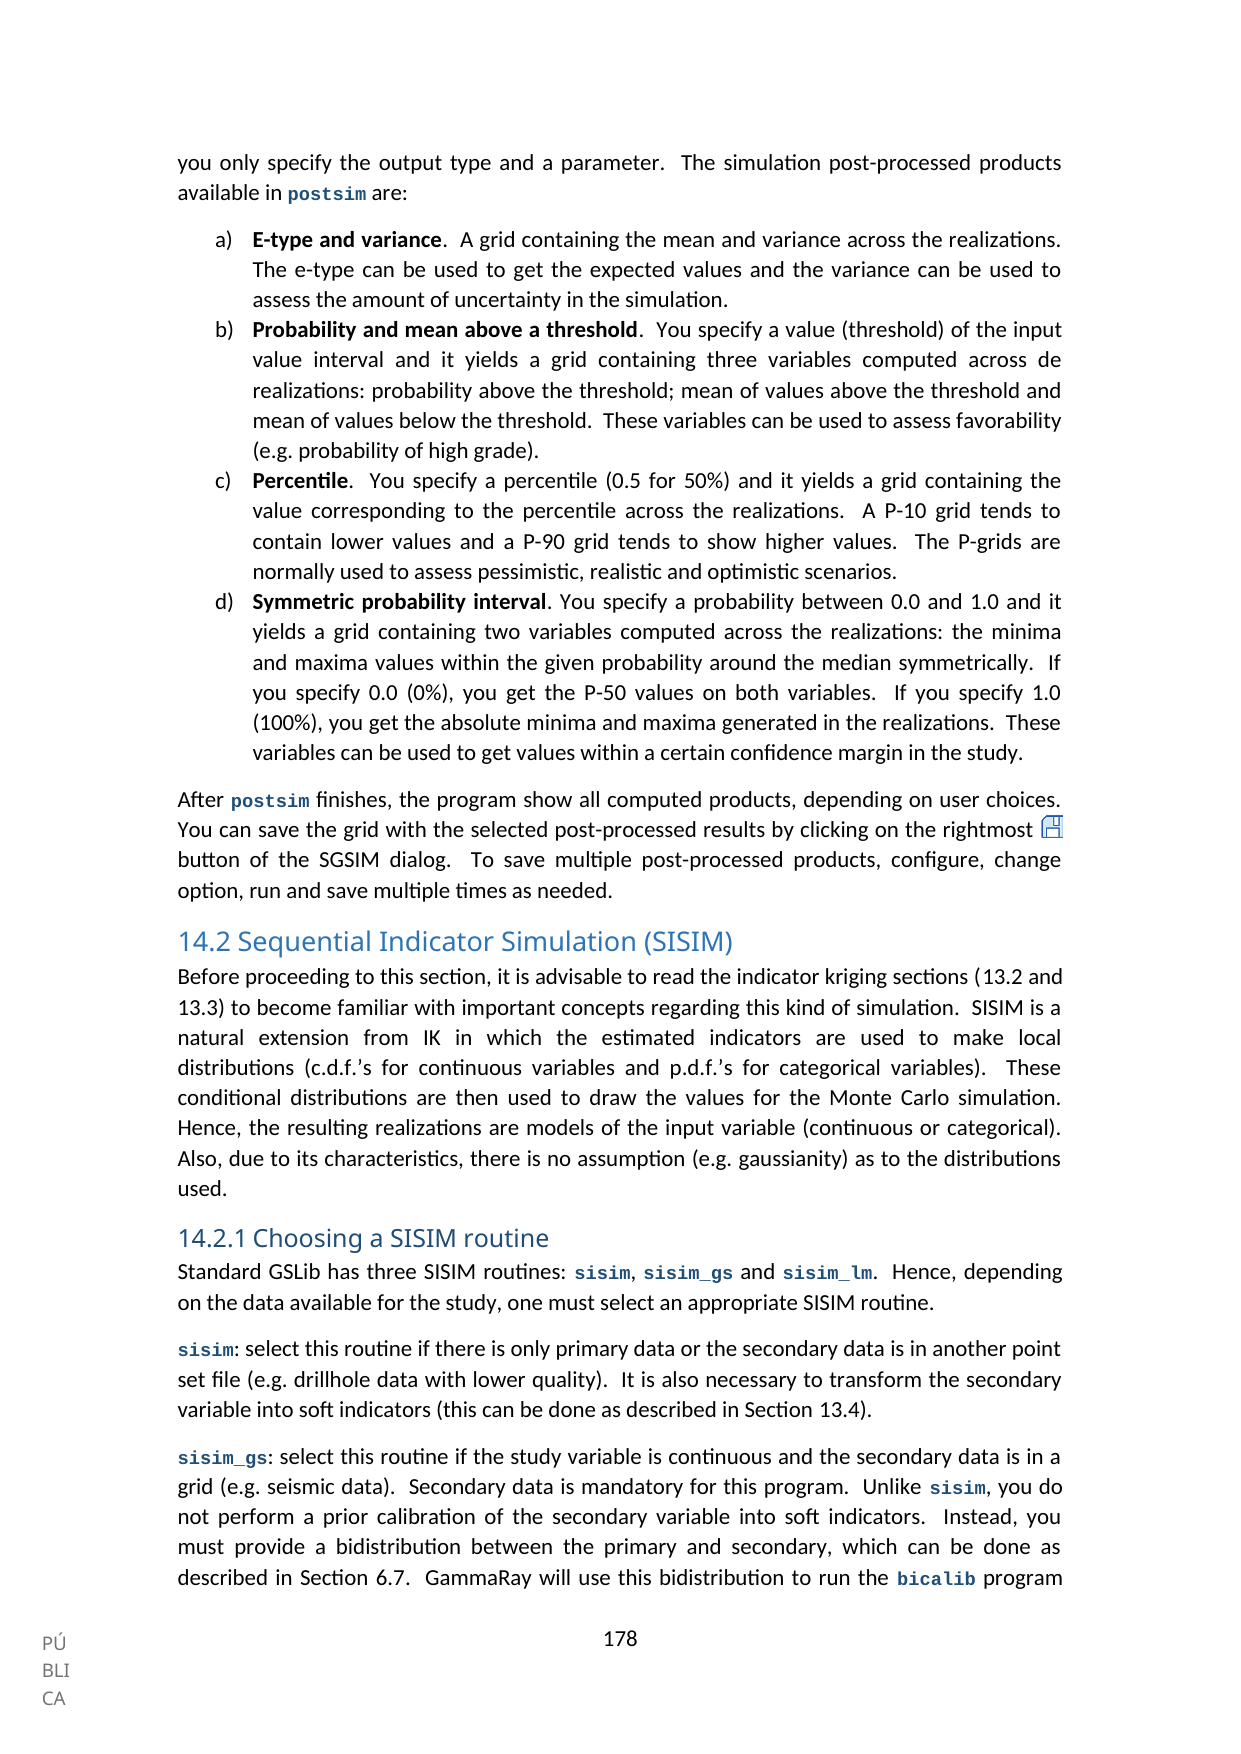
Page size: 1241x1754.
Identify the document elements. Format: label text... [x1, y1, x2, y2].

text sisim: select this routine if there is only primary data or the secondary data is in another point set file (e.g. drillhole data with lower quality). It is also necessary to transform the secondary variable into soft indicators (this can be done as described in Section 13.4). [177, 1334, 1063, 1423]
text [177, 148, 1063, 206]
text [177, 1442, 1063, 1591]
subtitle Choosing a SISIM routine [177, 1221, 1063, 1255]
text Standard GSLib has three SISIM routines: sisim, sisim_gs and sisim_lm. Hence, depending on the data available for the study, one must select an appropriate SISIM routine. [177, 1257, 1063, 1316]
list Percentile. You specify a percentile (0.5 for 50%) and it yields a grid containing the value corresponding to the percentile across the realizations. A P-10 grid tends to contain lower values and a P-90 grid tends to show higher values. The P-grids are normally used to assess pessimistic, realistic and optimistic scenarios. [215, 466, 1063, 585]
subtitle Sequential Indicator Simulation (SISIM) [177, 923, 1063, 959]
picture [1041, 815, 1063, 838]
list E-type and variance. A grid containing the mean and variance across the realizations. The e-type can be used to get the expected values and the variance can be used to assess the amount of uncertainty in the simulation. [215, 225, 1063, 313]
text Before proceeding to this section, it is advisable to read the indicator kriging sections (13.2 and 13.3) to become familiar with important concepts regarding this kind of simulation. SISIM is a natural extension from IK in which the estimated indicators are used to make local distributions (c.d.f.’s for continuous variables and p.d.f.’s for categorical variables). These conditional distributions are then used to draw the values for the Monte Carlo simulation. Hence, the resulting realizations are models of the input variable (continuous or categorical). Also, due to its characteristics, there is no assumption (e.g. gaussianity) as to the distributions used. [177, 962, 1063, 1202]
text After postsim finishes, the program show all computed products, depending on user choices. You can save the grid with the selected post-processed results by clicking on the rightmost button of the SGSIM dialog. To save multiple post-processed products, configure, change option, run and save multiple times as needed. [177, 785, 1063, 904]
list Probability and mean above a threshold. You specify a value (threshold) of the input value interval and it yields a grid containing three variables computed across de realizations: probability above the threshold; mean of values above the threshold and mean of values below the threshold. These variables can be used to assess favorability (e.g. probability of high grade). [215, 315, 1063, 464]
list Symmetric probability interval. You specify a probability between 0.0 and 1.0 and it yields a grid containing two variables computed across the realizations: the minima and maxima values within the given probability around the median symmetrically. If you specify 0.0 (0%), you get the P-50 values on both variables. If you specify 1.0 (100%), you get the absolute minima and maxima generated in the realizations. These variables can be used to get values within a certain confidence margin in the study. [215, 587, 1063, 766]
